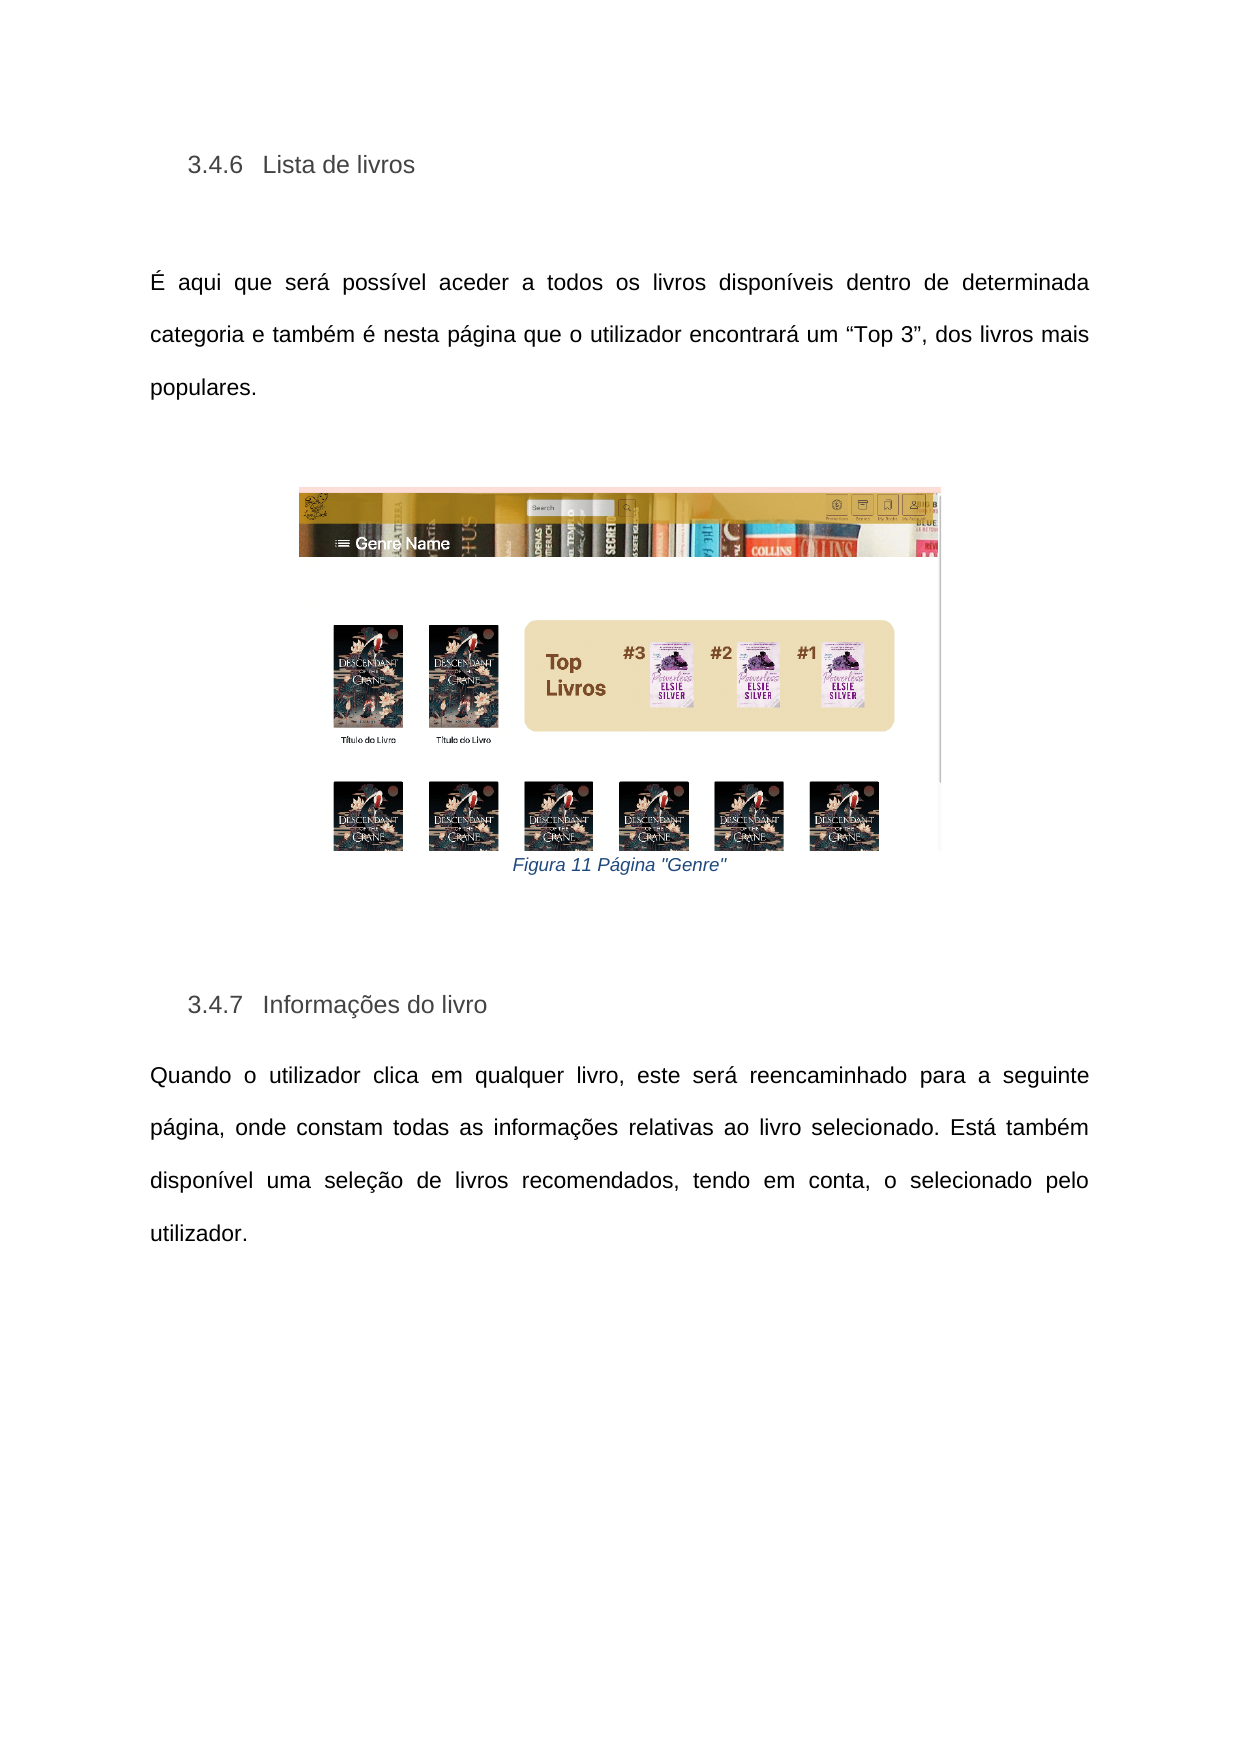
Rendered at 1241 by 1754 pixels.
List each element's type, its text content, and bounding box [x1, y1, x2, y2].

picture [299, 487, 942, 851]
text É aqui que será possível aceder a todos os livros disponíveis dentro de determinada categoria e também é nesta página que o utilizador encontrará um “Top 3”, dos livros mais populares. [150, 268, 1090, 400]
subtitle Informações do livro [187, 990, 1090, 1019]
text Figura 11 Página "Genre" [150, 854, 1090, 876]
text Quando o utilizador clica em qualquer livro, este será reencaminhado para a seguinte página, onde constam todas as informações relativas ao livro selecionado. Está também disponível uma seleção de livros recomendados, tendo em conta, o selecionado pelo utilizador. [150, 1062, 1090, 1246]
subtitle Lista de livros [187, 150, 1090, 179]
